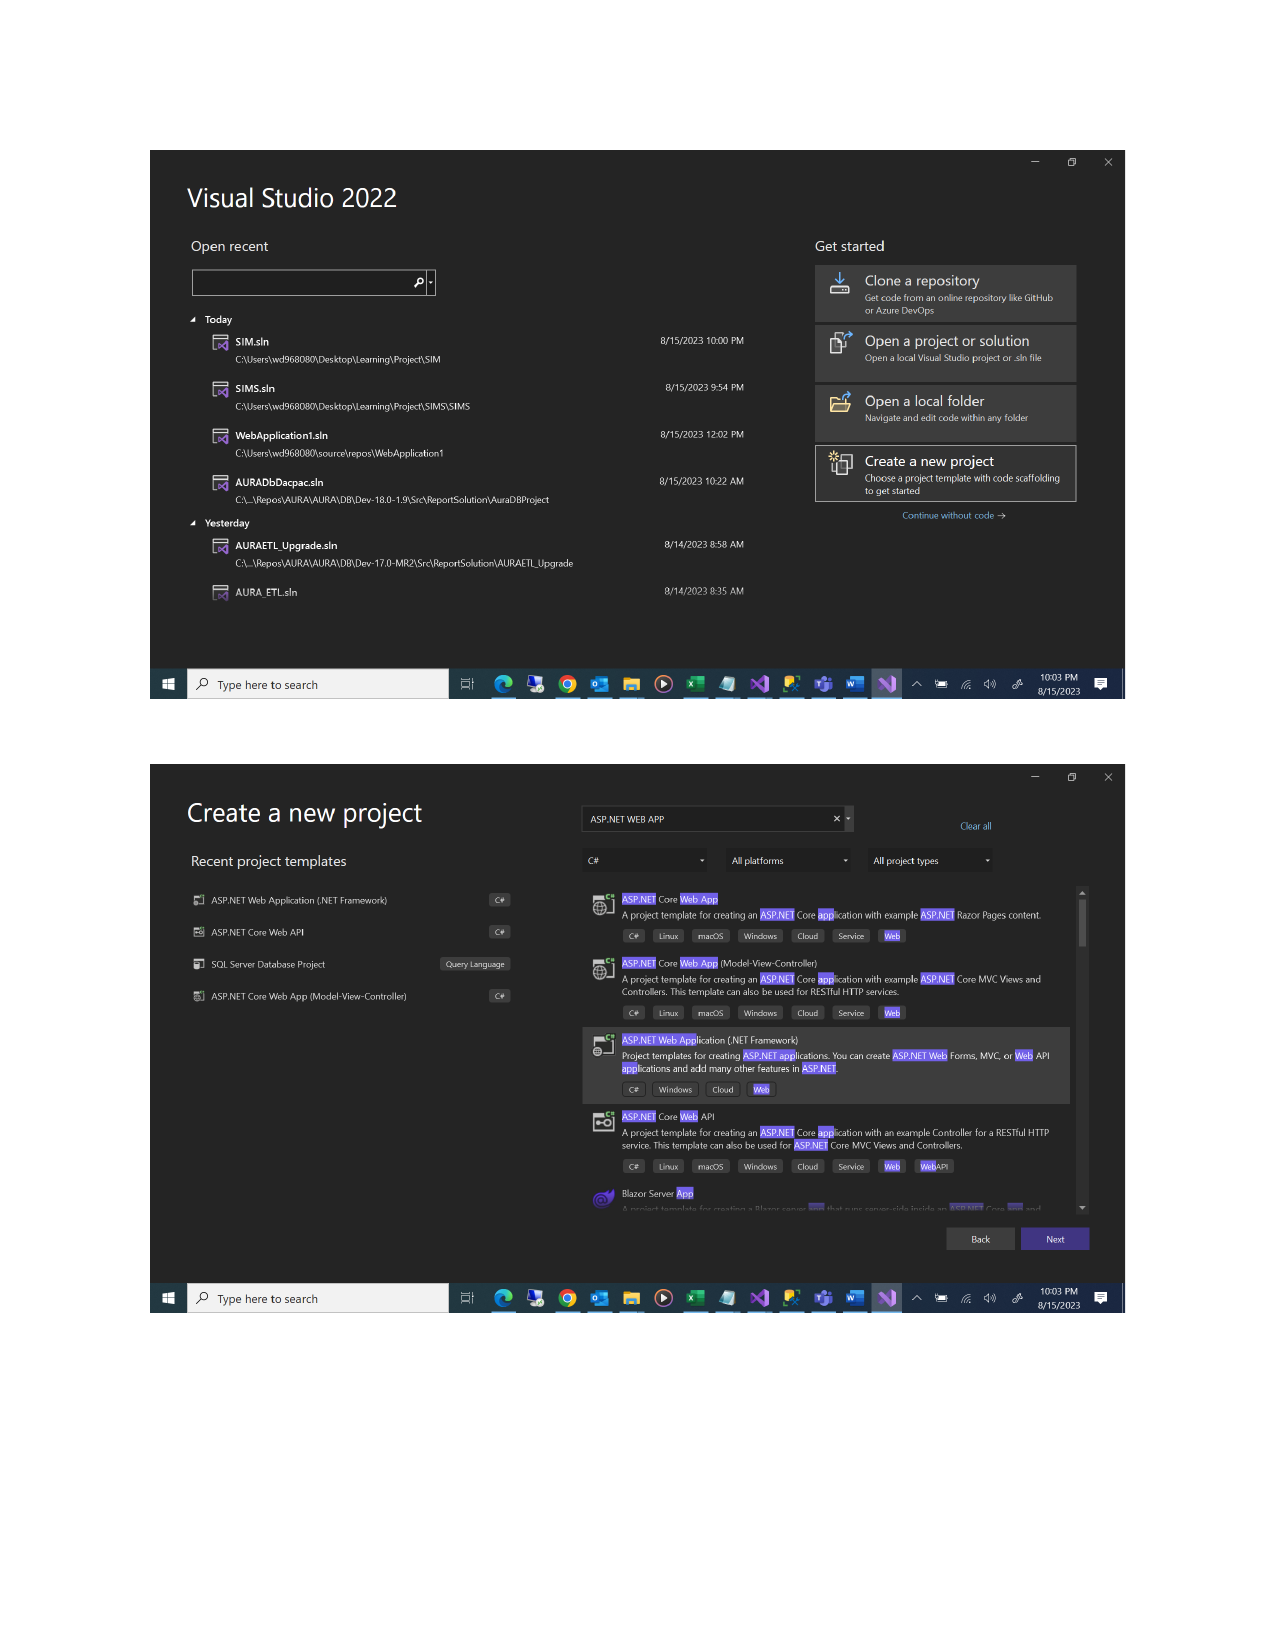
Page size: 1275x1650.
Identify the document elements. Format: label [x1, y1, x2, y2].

picture [150, 150, 1125, 699]
picture [150, 764, 1125, 1313]
